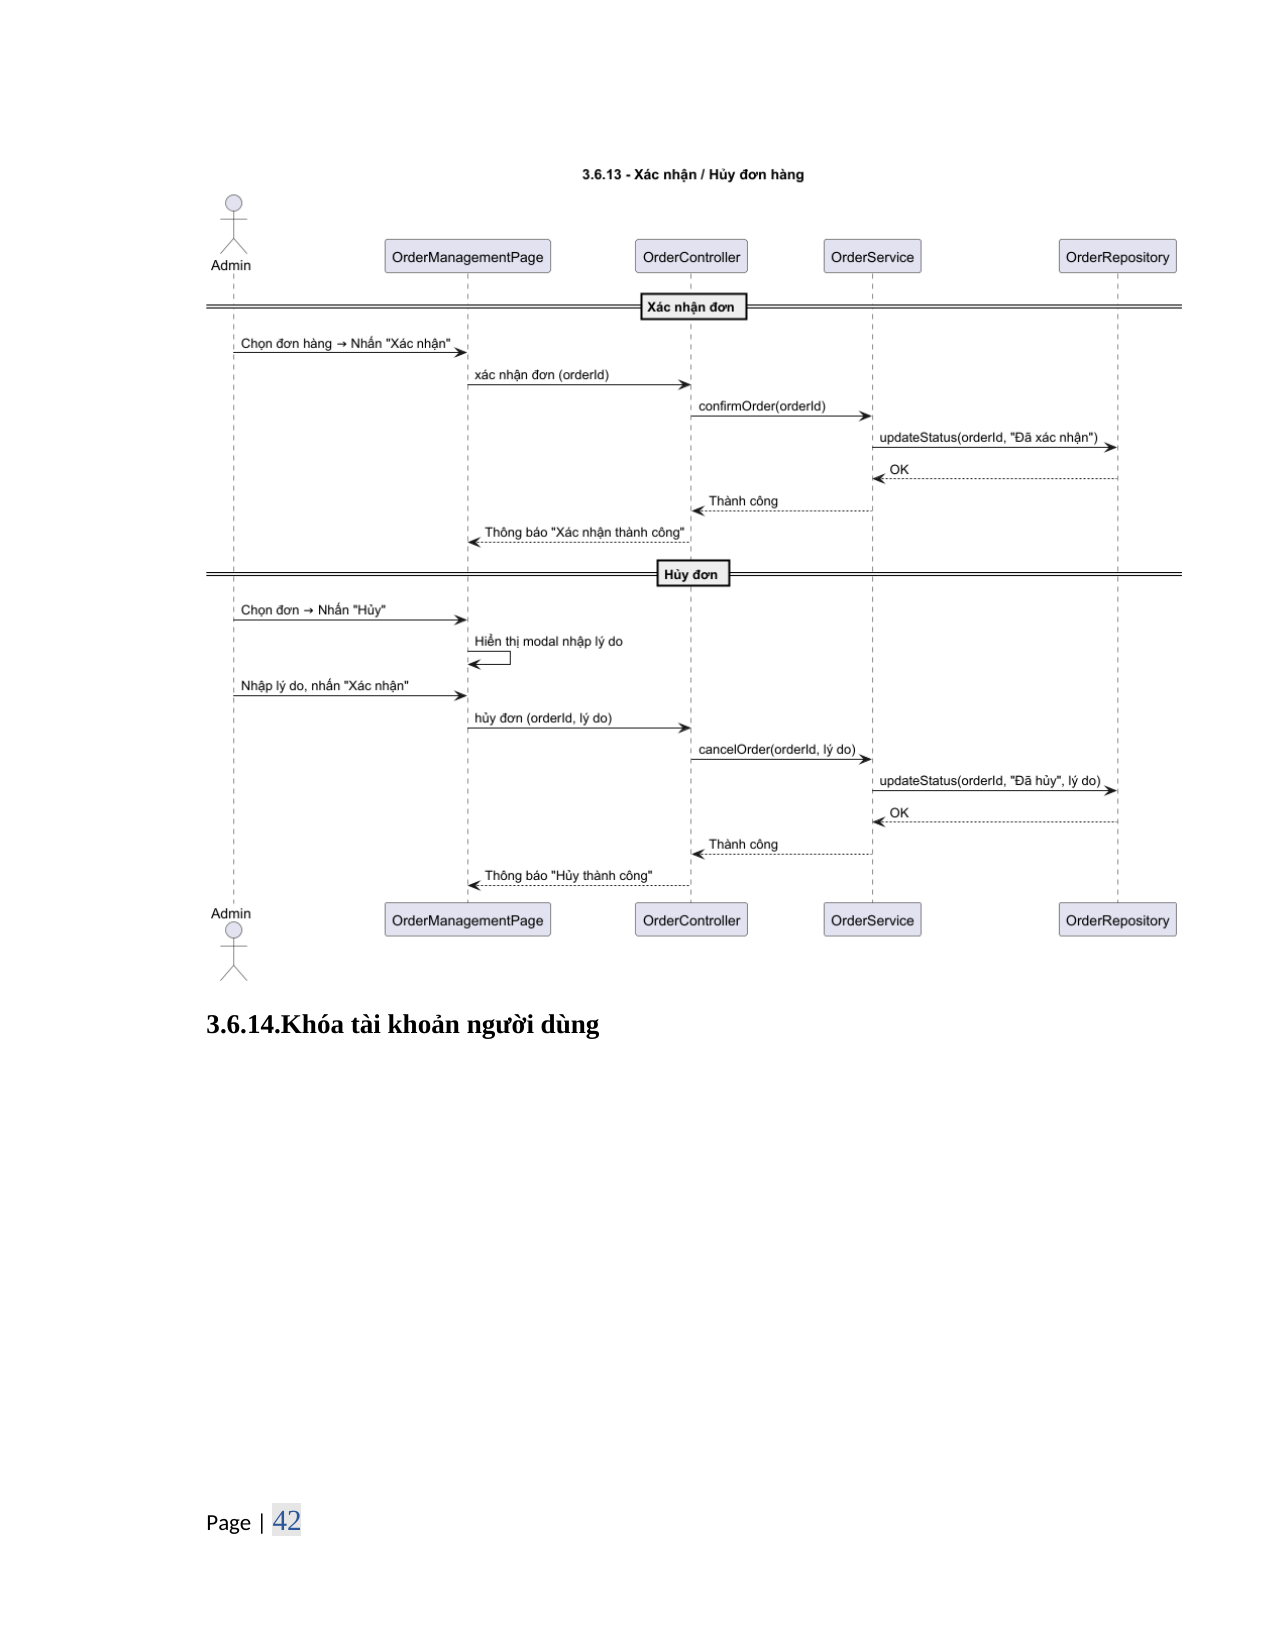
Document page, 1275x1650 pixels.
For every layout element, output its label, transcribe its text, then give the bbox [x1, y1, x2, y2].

picture [206, 150, 1187, 986]
subtitle 3.6.14.Khóa tài khoản người dùng [206, 1013, 1187, 1038]
